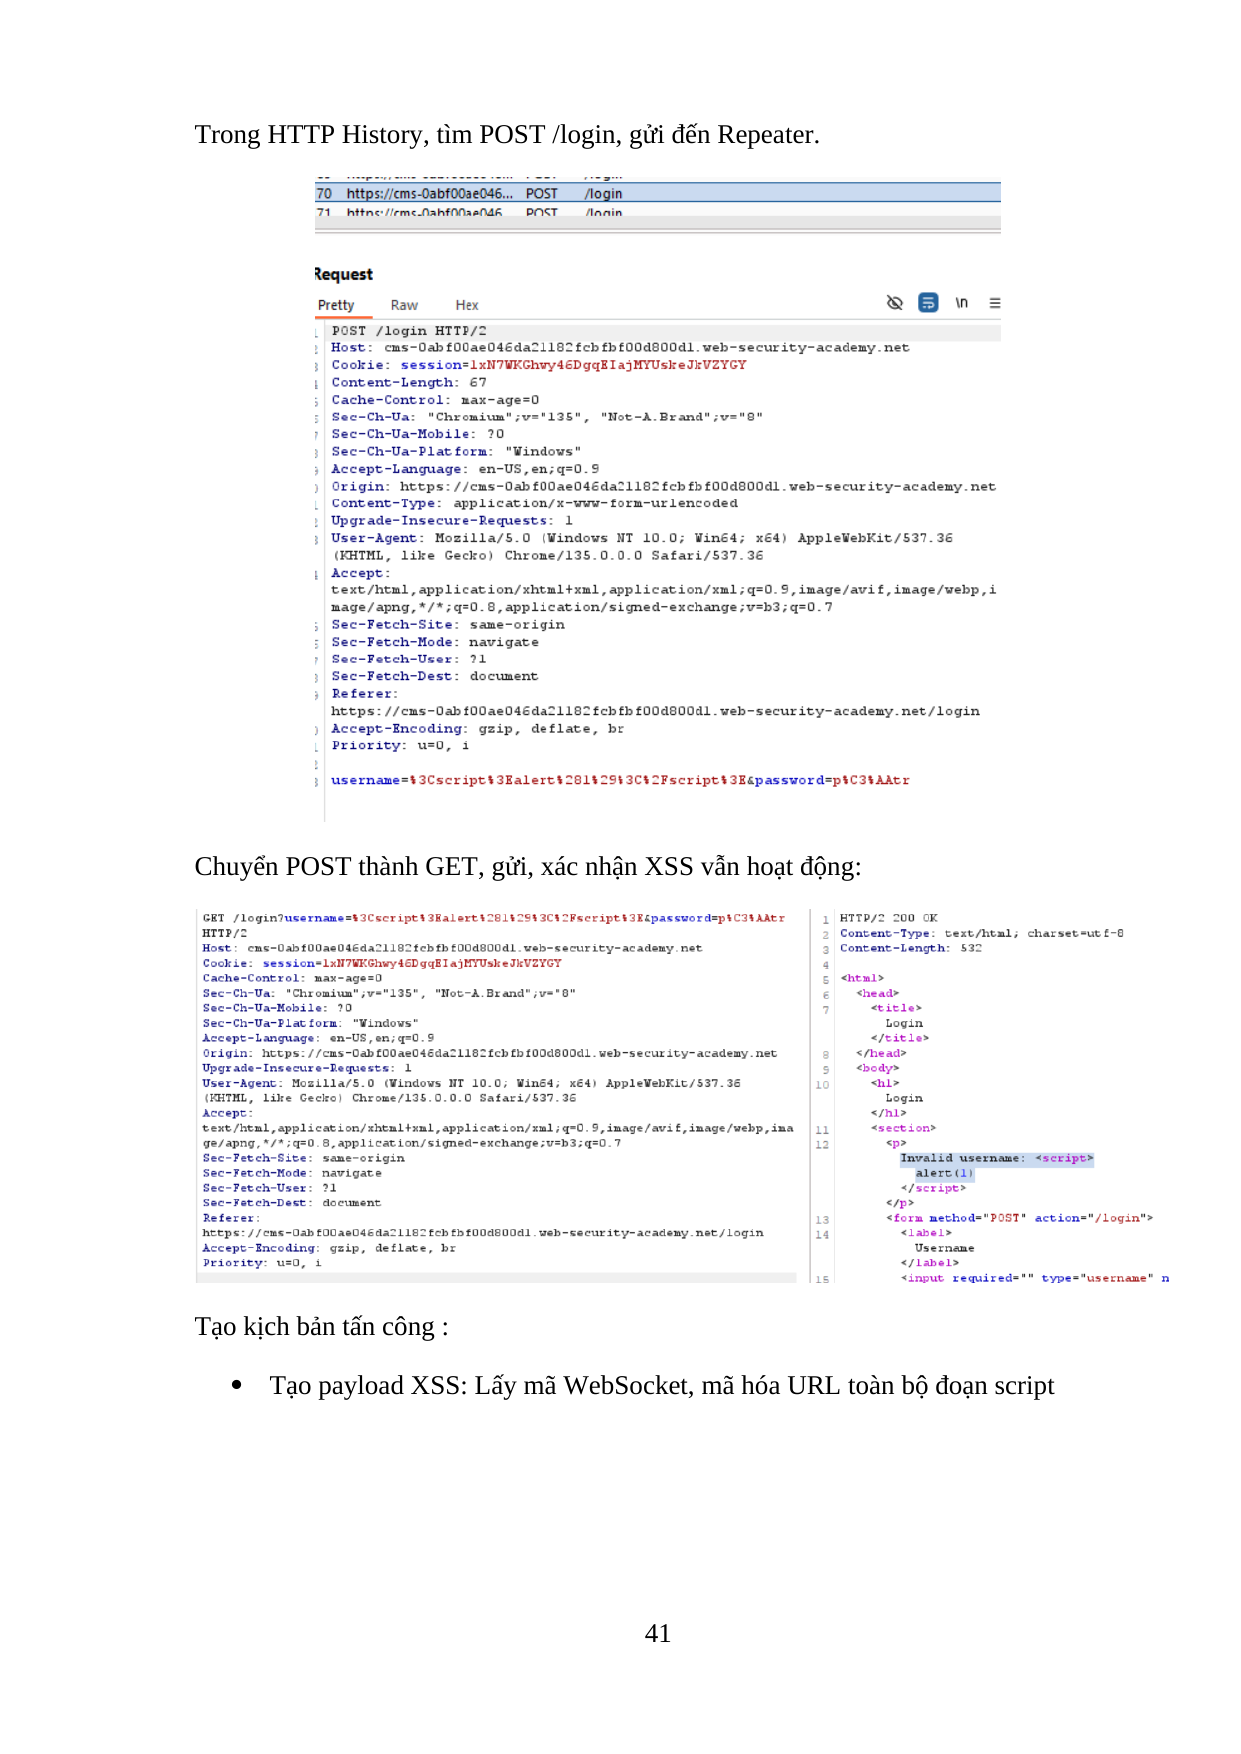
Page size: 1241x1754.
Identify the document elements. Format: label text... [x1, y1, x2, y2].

text Trong HTTP History, tìm POST /login, gửi đến Repeater. [147, 118, 1122, 150]
text Chuyển POST thành GET, gửi, xác nhận XSS vẫn hoạt động: [147, 850, 1122, 881]
text Tạo kịch bản tấn công : [147, 1310, 1122, 1341]
list Tạo payload XSS: Lấy mã WebSocket, mã hóa URL toàn bộ đoạn script [232, 1369, 1122, 1401]
picture [194, 909, 1169, 1283]
picture [315, 177, 1001, 822]
